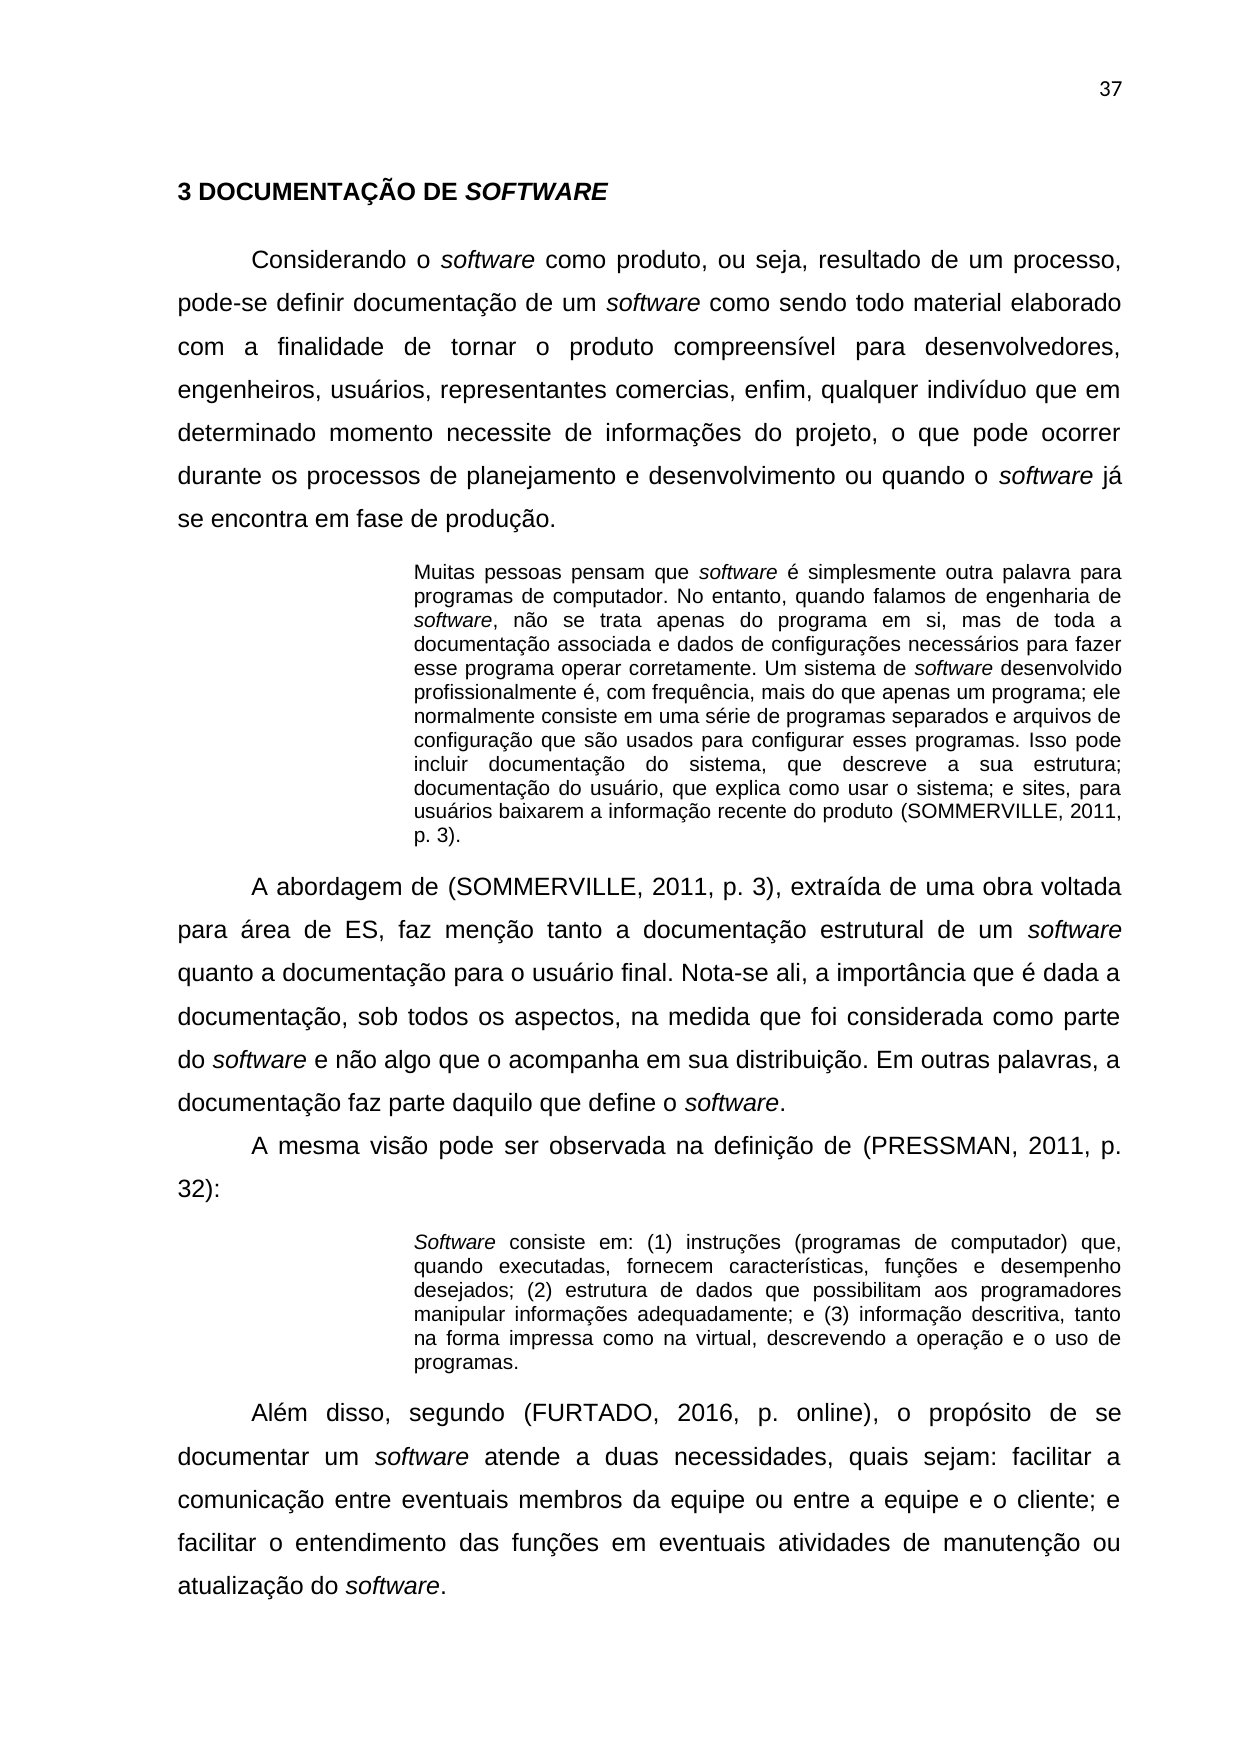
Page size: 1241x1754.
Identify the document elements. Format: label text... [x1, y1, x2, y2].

text Software consiste em: (1) instruções (programas de computador) que, quando executadas, fornecem características, funções e desempenho desejados; (2) estrutura de dados que possibilitam aos programadores manipular informações adequadamente; e (3) informação descritiva, tanto na forma impressa como na virtual, descrevendo a operação e o uso de programas. [413, 1230, 1122, 1373]
text DOCUMENTAÇÃO DE SOFTWARE [177, 177, 1122, 206]
text Muitas pessoas pensam que software é simplesmente outra palavra para programas de computador. No entanto, quando falamos de engenharia de software, não se trata apenas do programa em si, mas de toda a documentação associada e dados de configurações necessários para fazer esse programa operar corretamente. Um sistema de software desenvolvido profissionalmente é, com frequência, mais do que apenas um programa; ele normalmente consiste em uma série de programas separados e arquivos de configuração que são usados para configurar esses programas. Isso pode incluir documentação do sistema, que descreve a sua estrutura; documentação do usuário, que explica como usar o sistema; e sites, para usuários baixarem a informação recente do produto. [413, 560, 1122, 847]
text A mesma visão pode ser observada na definição de : [177, 1131, 1122, 1203]
text A abordagem de, extraída de uma obra voltada para área de ES, faz menção tanto a documentação estrutural de um software quanto a documentação para o usuário final. Nota-se ali, a importância que é dada a documentação, sob todos os aspectos, na medida que foi considerada como parte do software e não algo que o acompanha em sua distribuição. Em outras palavras, a documentação faz parte daquilo que define o software. [177, 872, 1122, 1117]
text Considerando o software como produto, ou seja, resultado de um processo, pode-se definir documentação de um software como sendo todo material elaborado com a finalidade de tornar o produto compreensível para desenvolvedores, engenheiros, usuários, representantes comercias, enfim, qualquer indivíduo que em determinado momento necessite de informações do projeto, o que pode ocorrer durante os processos de planejamento e desenvolvimento ou quando o software já se encontra em fase de produção. [177, 245, 1122, 533]
text Além disso, segundo , o propósito de se documentar um software atende a duas necessidades, quais sejam: facilitar a comunicação entre eventuais membros da equipe ou entre a equipe e o cliente; e facilitar o entendimento das funções em eventuais atividades de manutenção ou atualização do software. [177, 1398, 1122, 1600]
